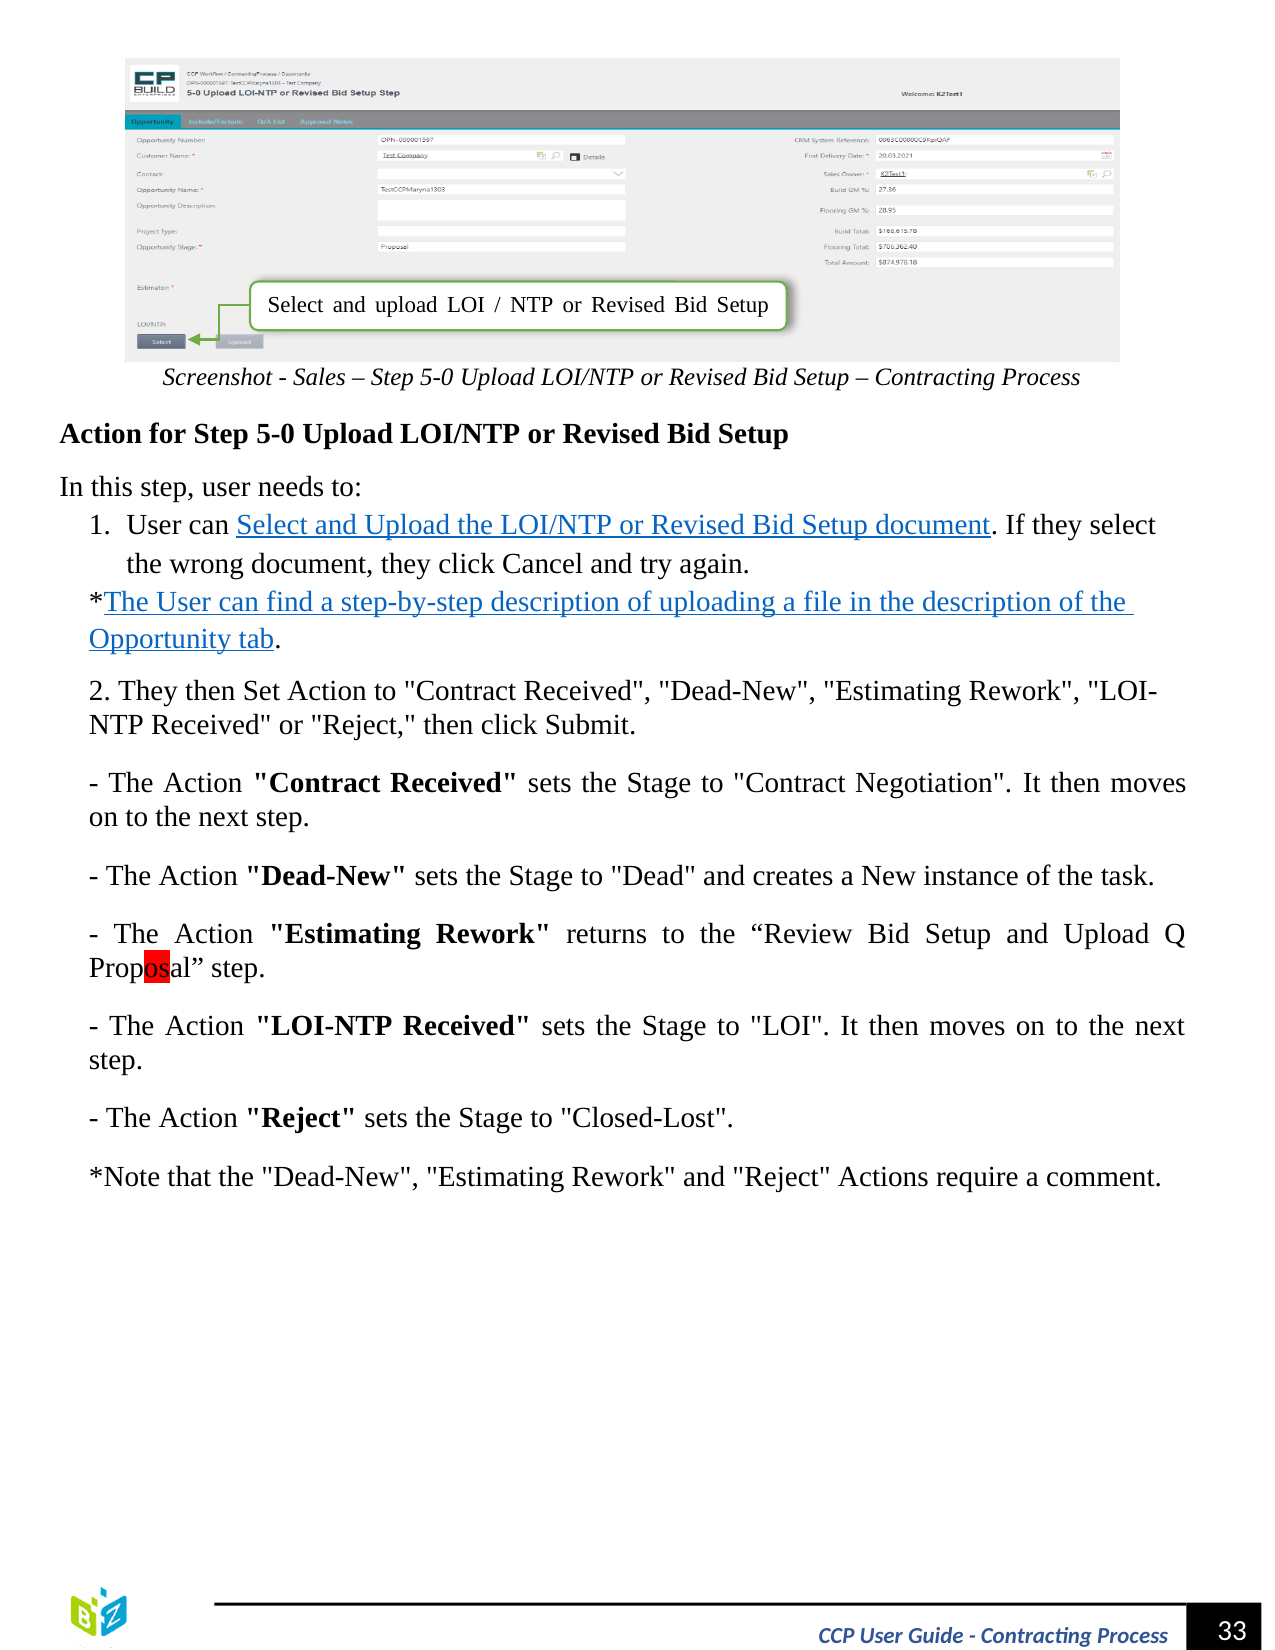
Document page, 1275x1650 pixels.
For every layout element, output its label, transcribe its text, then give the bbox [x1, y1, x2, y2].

text Action for Step 5-0 Upload LOI/NTP or Revised Bid Setup [59, 416, 1186, 450]
text - The Action "Dead-New" sets the Stage to "Dead" and creates a New instance of the task. [89, 858, 1186, 891]
text *Note that the "Dead-New", "Estimating Rework" and "Reject" Actions require a comment. [89, 1159, 1186, 1192]
text In this step, user needs to: [59, 469, 1186, 502]
text Screenshot - Sales – Step 5-0 Upload LOI/NTP or Revised Bid Setup – Contracting Process [59, 362, 1186, 391]
picture [125, 58, 1120, 362]
text - The Action "Estimating Rework" returns to the “Review Bid Setup and Upload Q Proposal” step. [89, 916, 1186, 983]
list User can Select and Upload the LOI/NTP or Revised Bid Setup document. If they select the wrong document, they click Cancel and try again. [89, 507, 1186, 579]
text - The Action "Reject" sets the Stage to "Closed-Lost". [89, 1100, 1186, 1134]
text - The Action "Contract Received" sets the Stage to "Contract Negotiation". It then moves on to the next step. [89, 766, 1186, 833]
text *The User can find a step-by-step description of uploading a file in the description of the Opportunity tab. [89, 584, 1186, 654]
picture [59, 1572, 135, 1648]
text - The Action "LOI-NTP Received" sets the Stage to "LOI". It then moves on to the next step. [89, 1008, 1186, 1075]
text 2. They then Set Action to "Contract Received", "Dead-New", "Estimating Rework", "LOI-NTP Received" or "Reject," then click Submit. [89, 673, 1186, 741]
